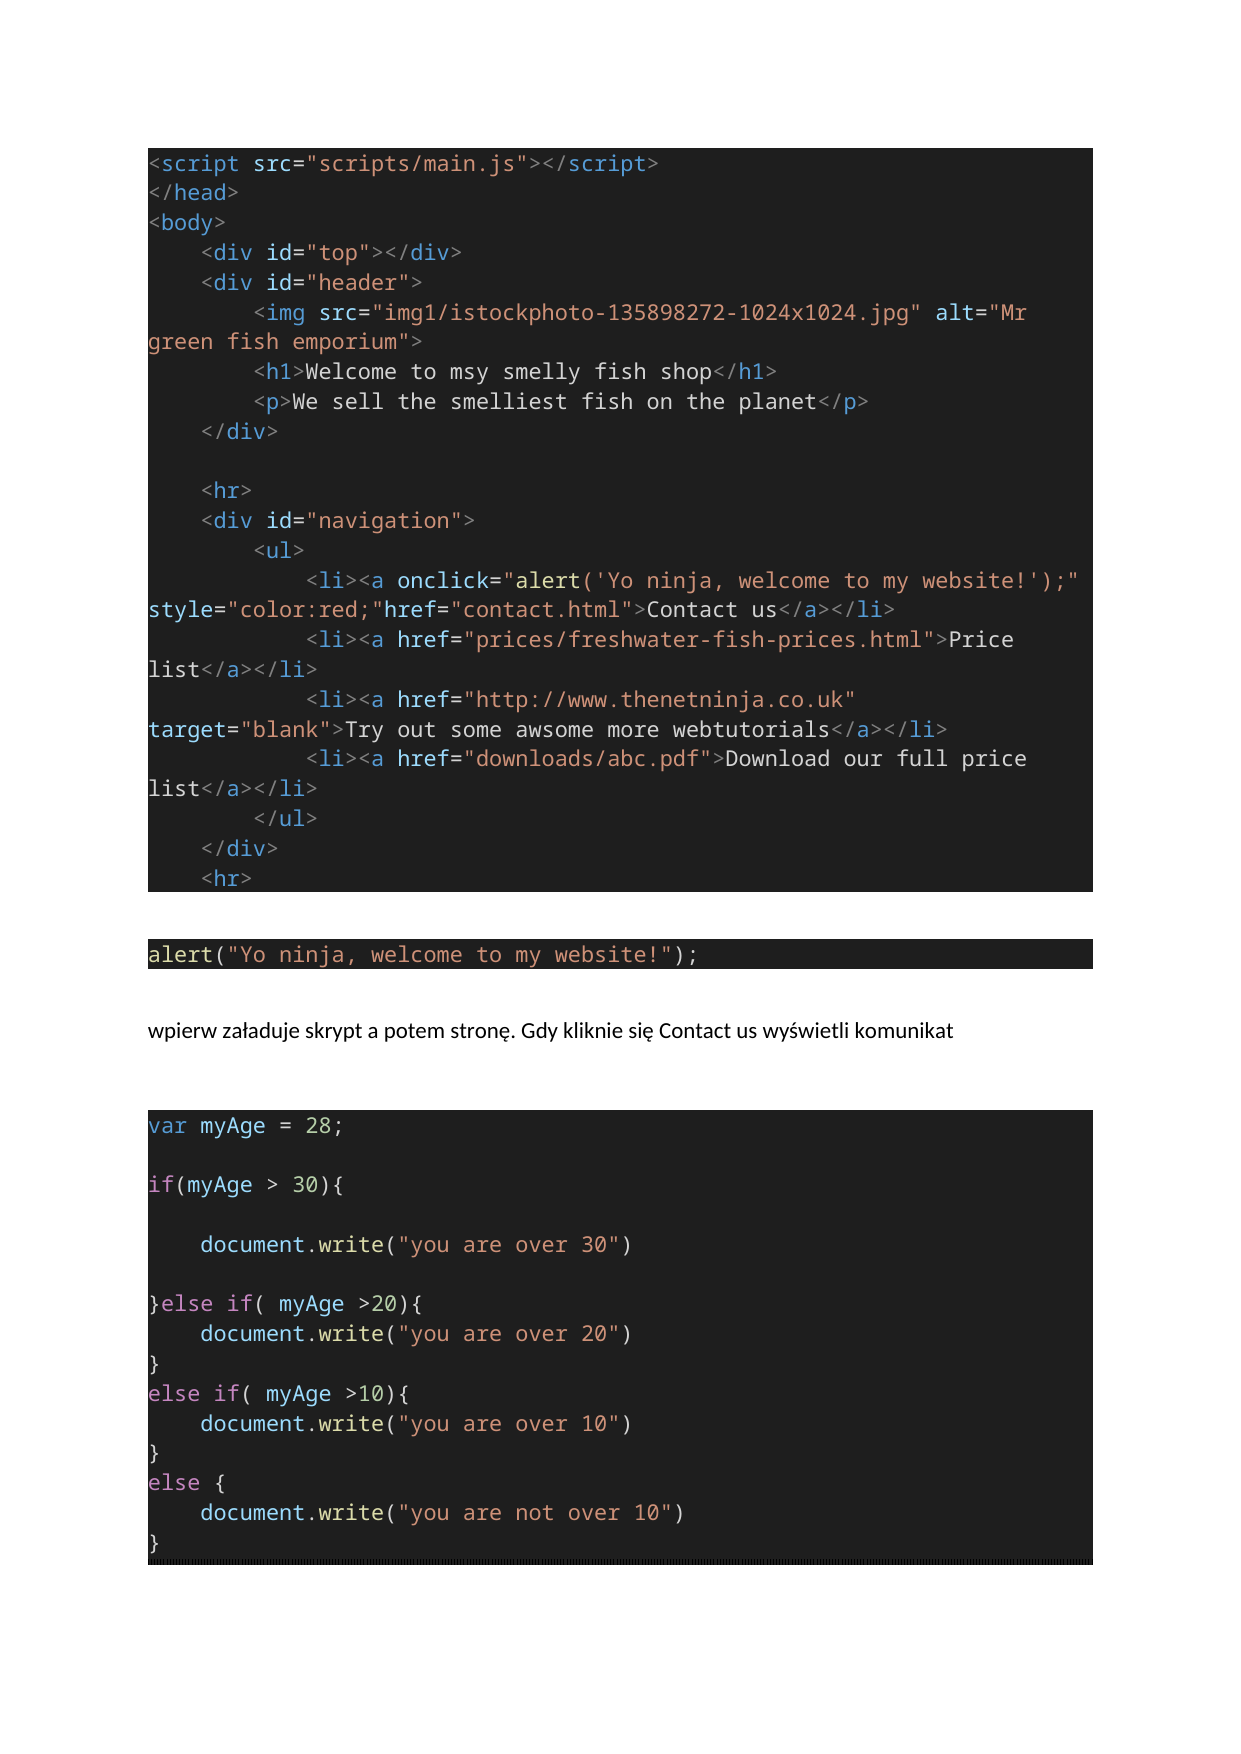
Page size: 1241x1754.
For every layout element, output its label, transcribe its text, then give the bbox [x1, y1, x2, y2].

text </head> [148, 177, 1093, 207]
text else if( myAge >10){ [148, 1378, 1093, 1408]
text <div id="navigation"> [148, 505, 1093, 535]
text <hr> [148, 863, 1093, 892]
text var myAge = 28; [148, 1110, 1093, 1139]
text }else if( myAge >20){ [148, 1288, 1093, 1318]
text <script src="scripts/main.js"></script> [148, 148, 1093, 177]
text if(myAge > 30){ [148, 1169, 1093, 1199]
text } [148, 1527, 1093, 1565]
text <p>We sell the smelliest fish on the planet</p> [148, 386, 1093, 416]
text <li><a href="prices/freshwater-fish-prices.html">Price list</a></li> [148, 624, 1093, 684]
text } [148, 1348, 1093, 1378]
text document.write("you are over 20") [148, 1318, 1093, 1348]
text wpierw załaduje skrypt a potem stronę. Gdy kliknie się Contact us wyświetli komunikat [148, 1016, 1093, 1044]
text <li><a onclick="alert('Yo ninja, welcome to my website!');" style="color:red;"href="contact.html">Contact us</a></li> [148, 565, 1093, 624]
text document.write("you are not over 10") [148, 1497, 1093, 1527]
text </ul> [148, 803, 1093, 833]
text <li><a href="http://www.thenetninja.co.uk" target="blank">Try out some awsome more webtutorials</a></li> [148, 684, 1093, 743]
text <img src="img1/istockphoto-135898272-1024x1024.jpg" alt="Mr green fish emporium"> [148, 297, 1093, 356]
text document.write("you are over 10") [148, 1408, 1093, 1437]
text <ul> [148, 535, 1093, 565]
text </div> [148, 833, 1093, 863]
text <h1>Welcome to msy smelly fish shop</h1> [148, 356, 1093, 386]
text } [148, 1437, 1093, 1467]
text <div id="top"></div> [148, 237, 1093, 267]
text <li><a href="downloads/abc.pdf">Download our full price list</a></li> [148, 743, 1093, 803]
text document.write("you are over 30") [148, 1229, 1093, 1259]
text else { [148, 1467, 1093, 1497]
text </div> [148, 416, 1093, 446]
text <body> [148, 207, 1093, 237]
text <hr> [148, 475, 1093, 505]
text alert("Yo ninja, welcome to my website!"); [148, 939, 1093, 969]
text <div id="header"> [148, 267, 1093, 297]
